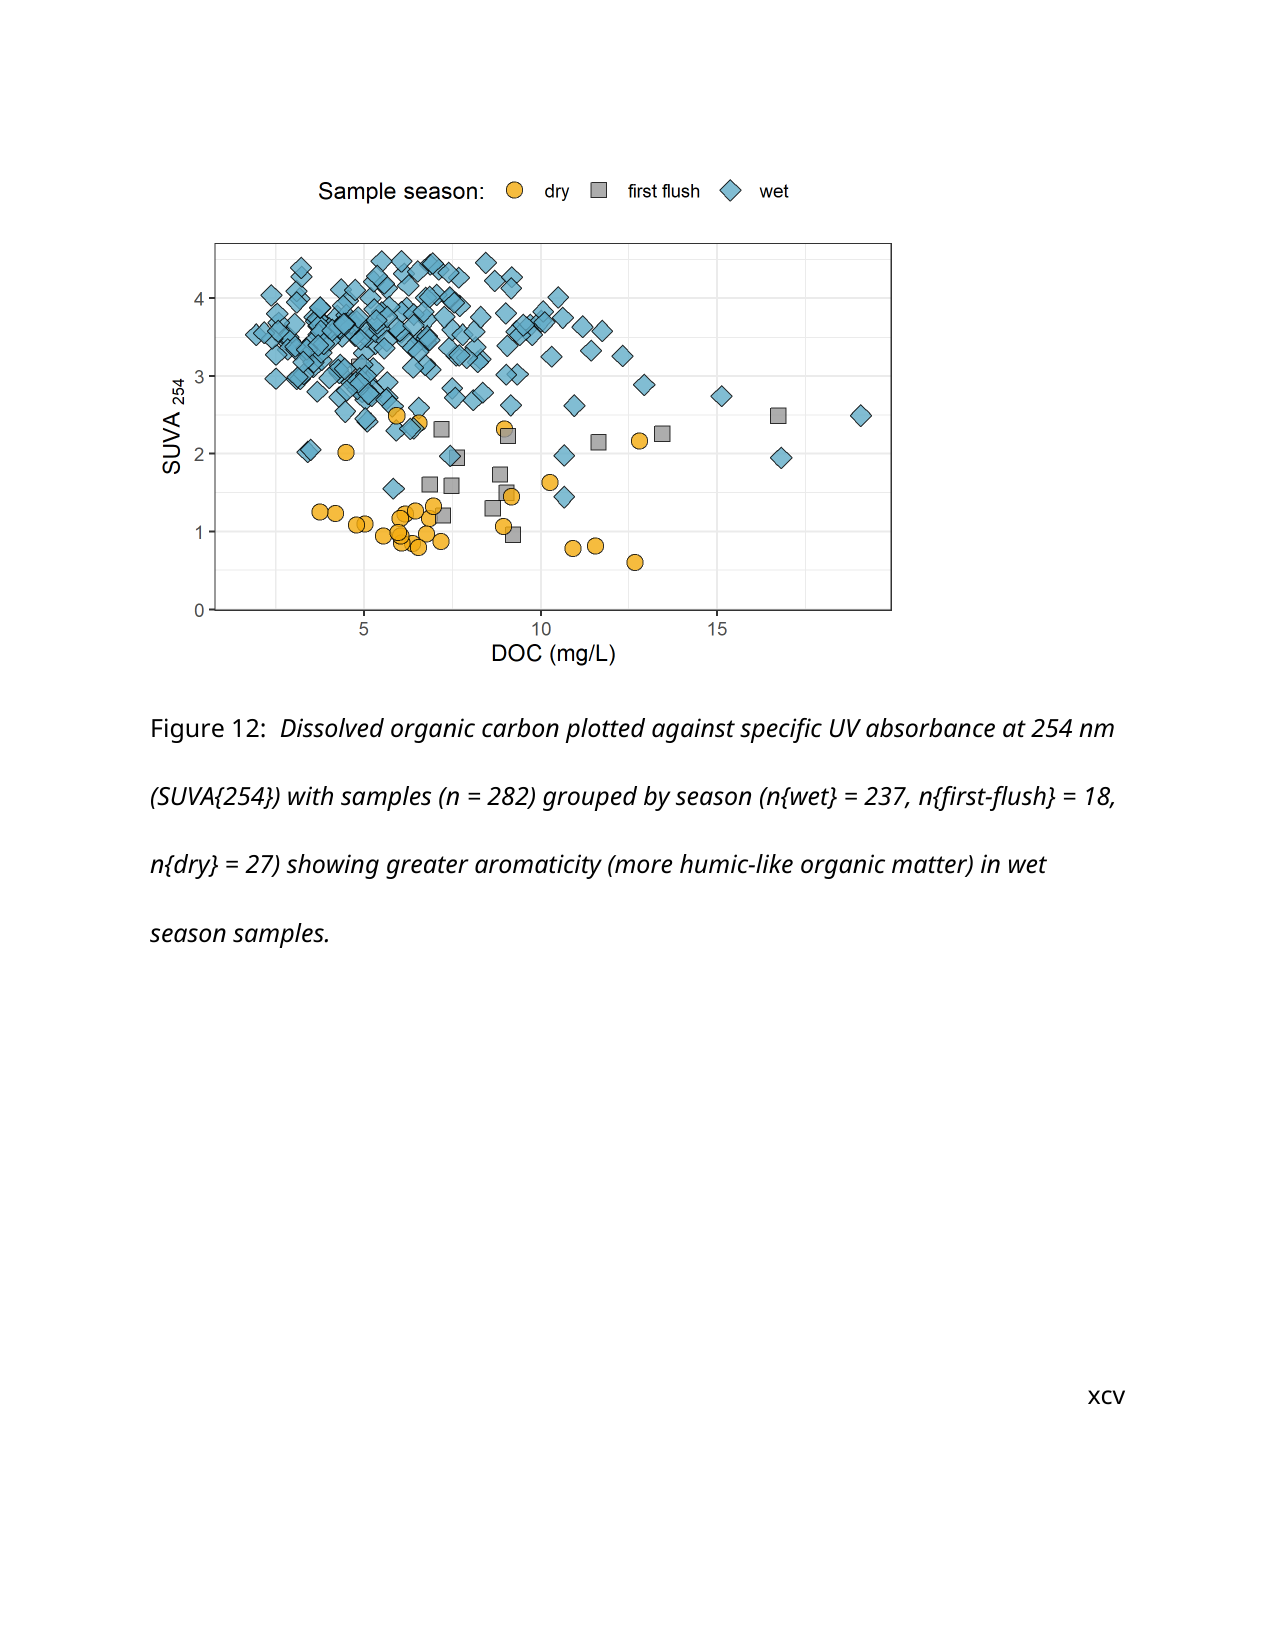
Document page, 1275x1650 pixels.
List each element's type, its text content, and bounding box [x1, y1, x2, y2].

picture [150, 150, 903, 677]
text Figure 12: Dissolved organic carbon plotted against specific UV absorbance at 254 nm (SUVA{254}) with samples (n = 282) grouped by season (n{wet} = 237, n{first-flush} = 18, n{dry} = 27) showing greater aromaticity (more humic-like organic matter) in wet season samples. [150, 711, 1125, 949]
